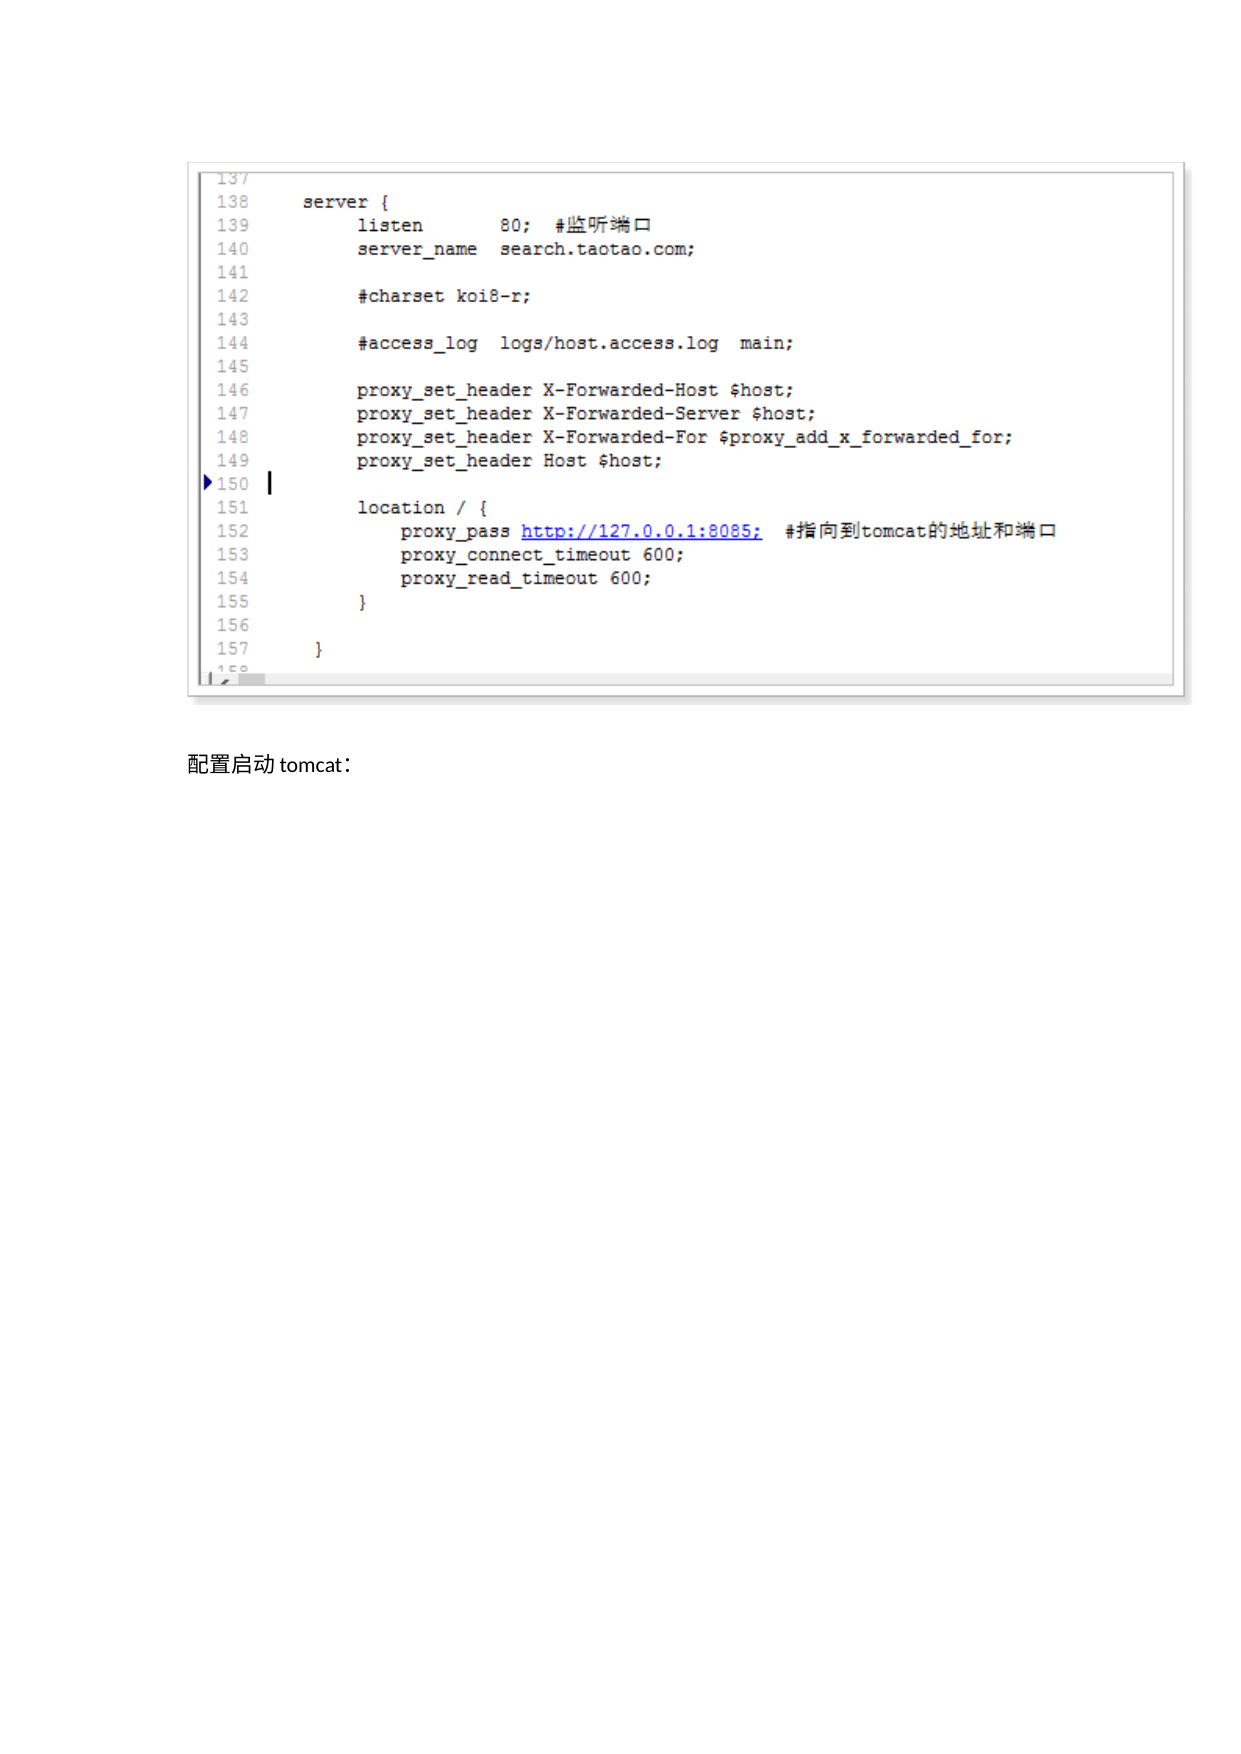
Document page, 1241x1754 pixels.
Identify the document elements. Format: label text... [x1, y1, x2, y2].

text 配置启动tomcat： [187, 747, 1053, 779]
picture [187, 162, 1193, 705]
